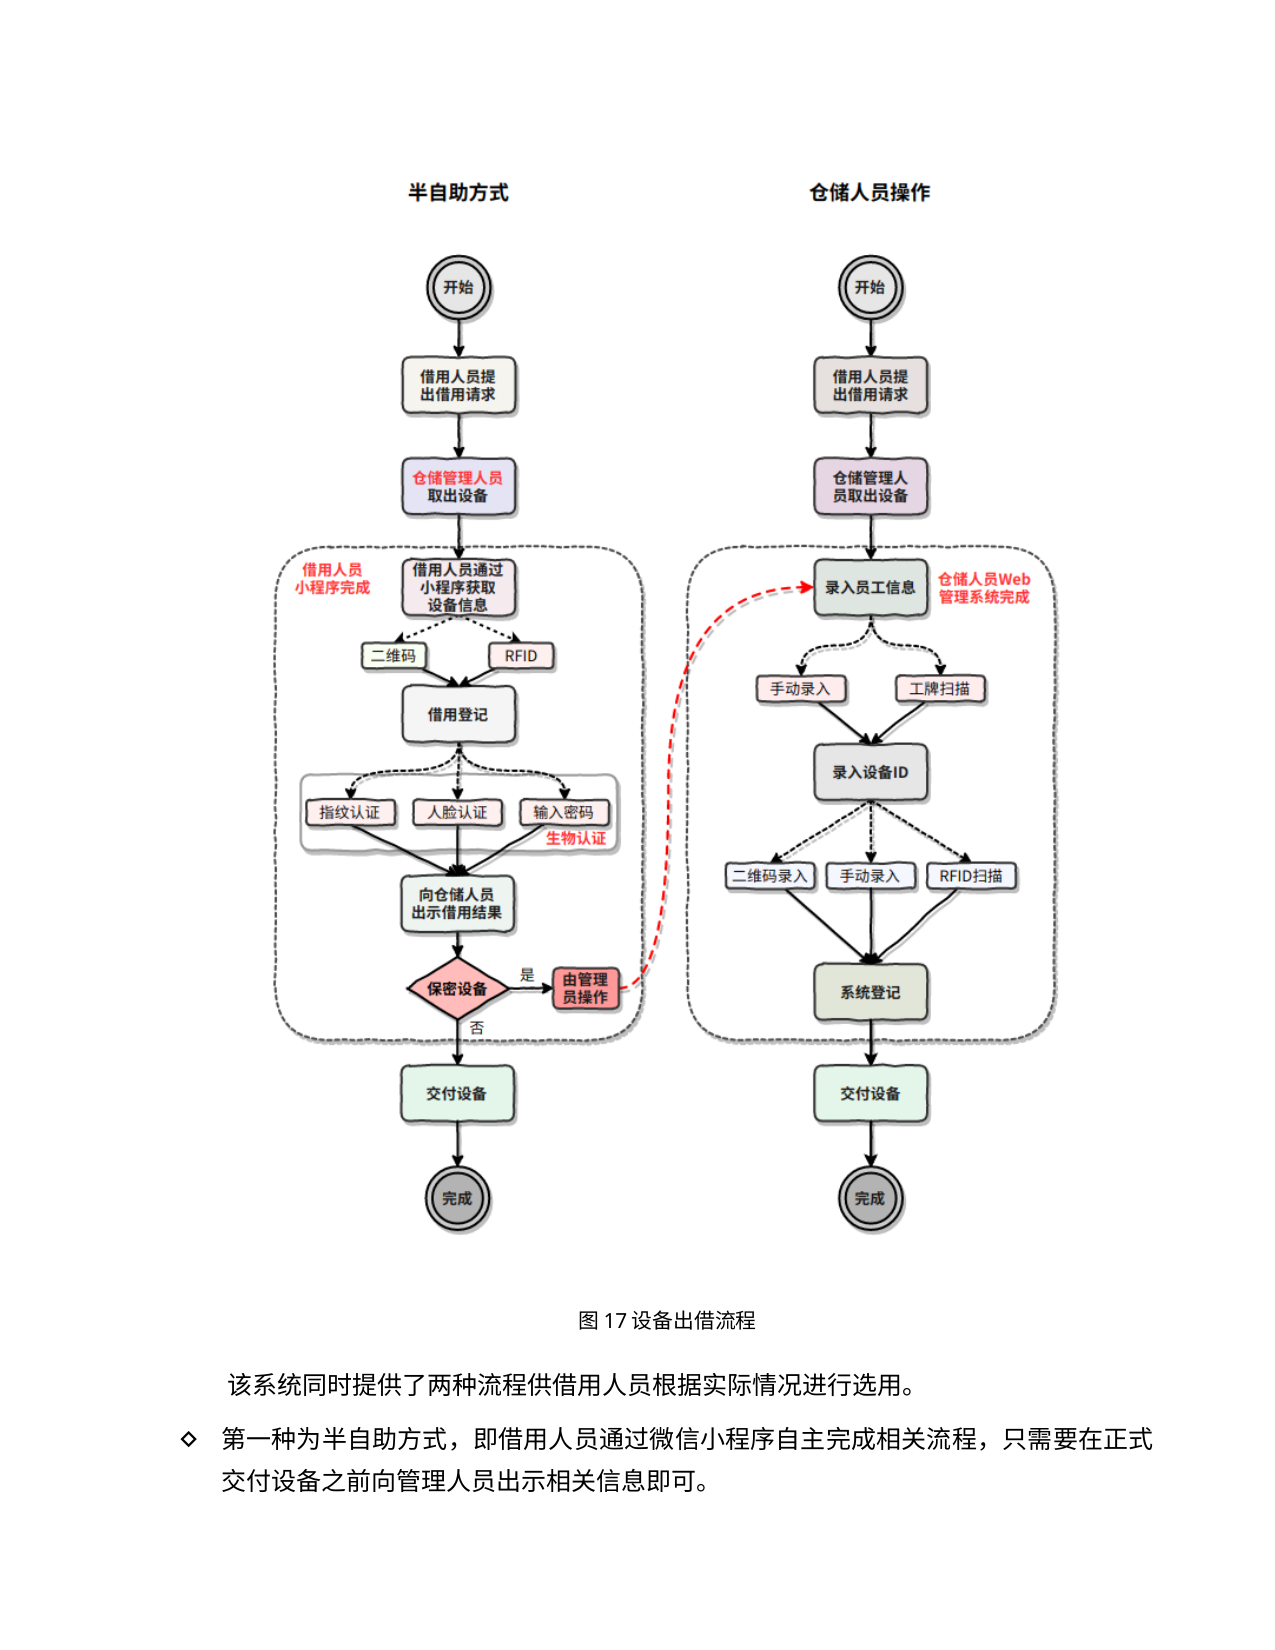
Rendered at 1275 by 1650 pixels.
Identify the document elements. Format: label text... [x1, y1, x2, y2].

picture [237, 141, 1097, 1283]
text 图 17设备出借流程 [177, 1295, 1157, 1336]
list 第一种为半自助方式，即借用人员通过微信小程序自主完成相关流程，只需要在正式交付设备之前向管理人员出示相关信息即可。 [177, 1416, 1157, 1499]
text 该系统同时提供了两种流程供借用人员根据实际情况进行选用。 [177, 1361, 1157, 1403]
